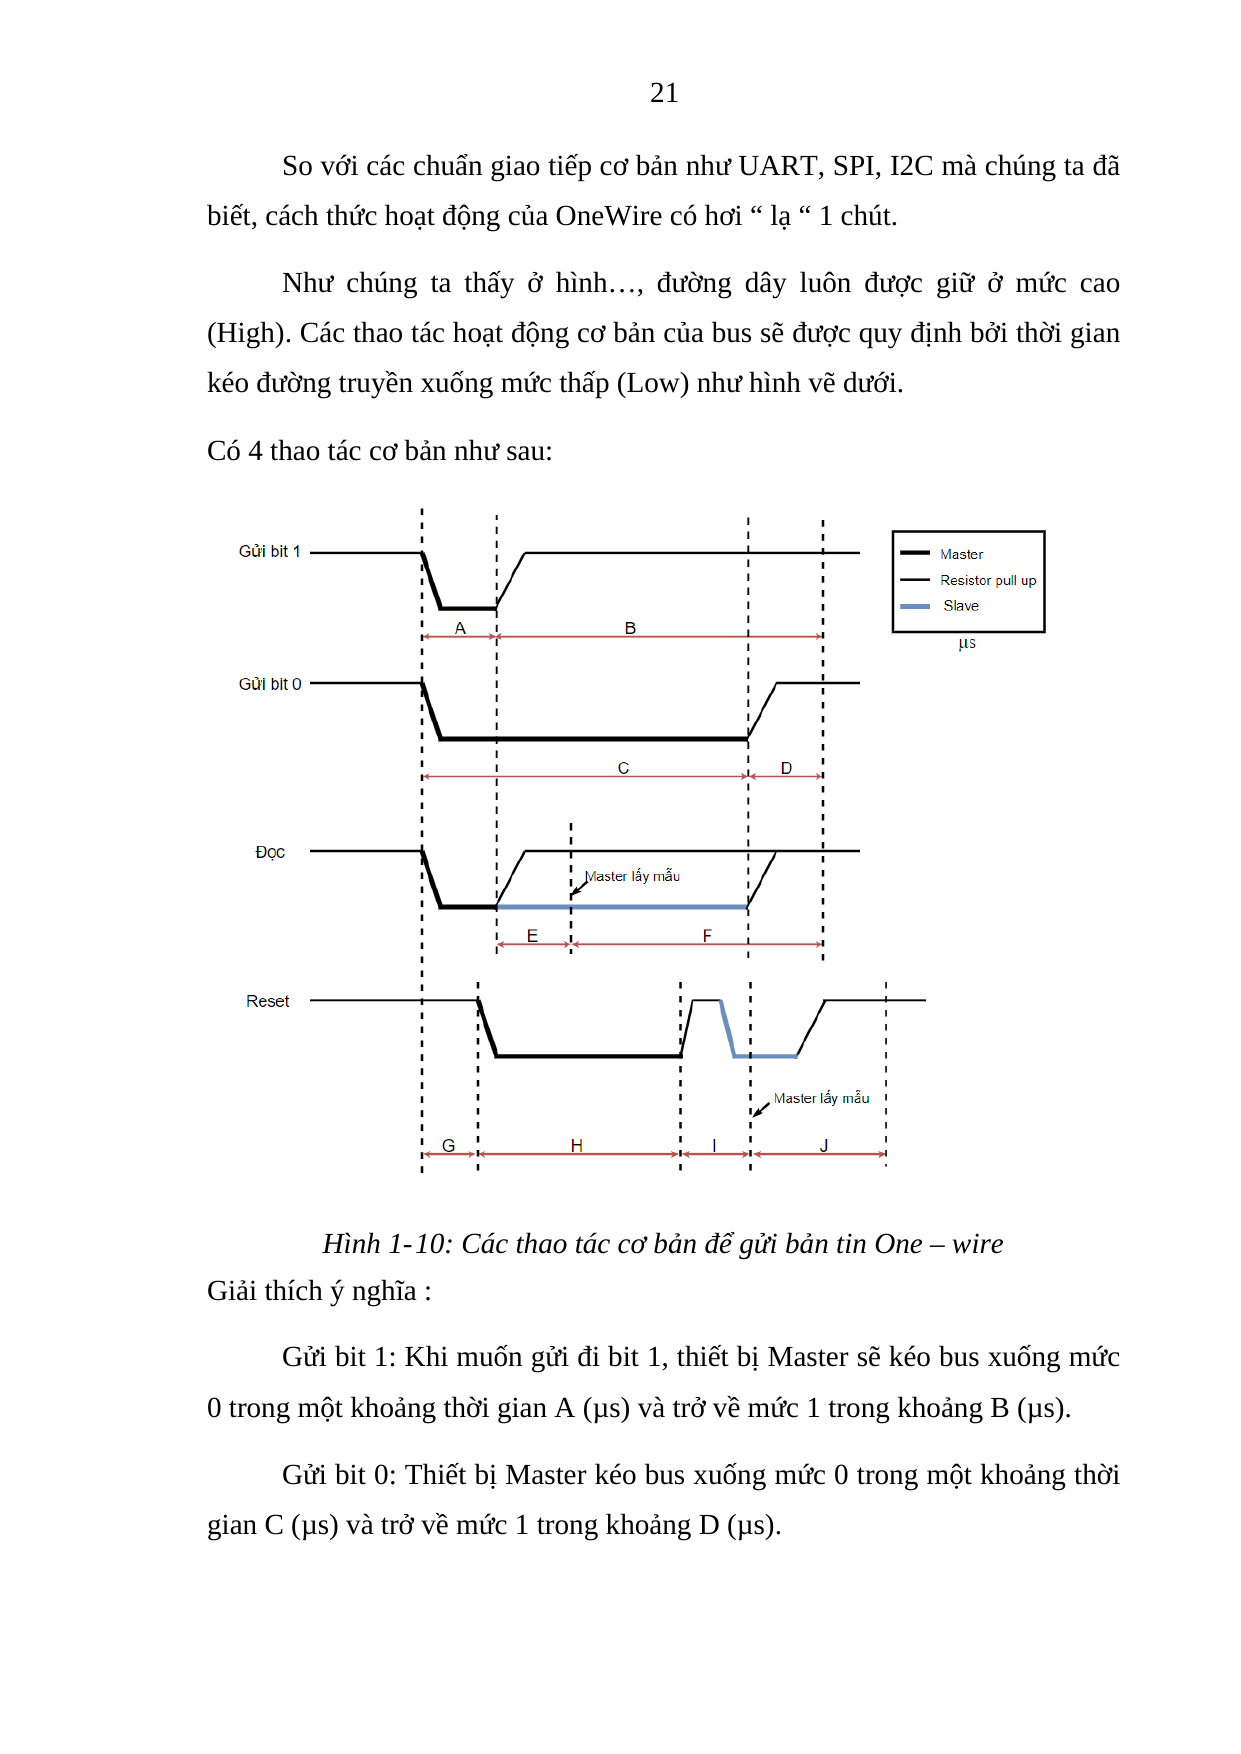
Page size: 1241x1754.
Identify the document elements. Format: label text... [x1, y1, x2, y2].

text Hình 1-10: Các thao tác cơ bản để gửi bản tin One – wire [207, 1227, 1122, 1260]
text Giải thích ý nghĩa : [207, 1273, 1122, 1306]
text Như chúng ta thấy ở hình…, đường dây luôn được giữ ở mức cao (High). Các thao tác hoạt động cơ bản của bus sẽ được quy định bởi thời gian kéo đường truyền xuống mức thấp (Low) như hình vẽ dưới. [207, 265, 1122, 399]
text Gửi bit 1: Khi muốn gửi đi bit 1, thiết bị Master sẽ kéo bus xuống mức 0 trong một khoảng thời gian A (µs) và trở về mức 1 trong khoảng B (µs). [207, 1339, 1122, 1423]
text So với các chuẩn giao tiếp cơ bản như UART, SPI, I2C mà chúng ta đã biết, cách thức hoạt động của OneWire có hơi “ lạ “ 1 chút. [207, 148, 1122, 232]
text Gửi bit 0: Thiết bị Master kéo bus xuống mức 0 trong một khoảng thời gian C (µs) và trở về mức 1 trong khoảng D (µs). [207, 1457, 1122, 1541]
text Có 4 thao tác cơ bản như sau: [207, 433, 1122, 466]
picture [206, 499, 1123, 1194]
